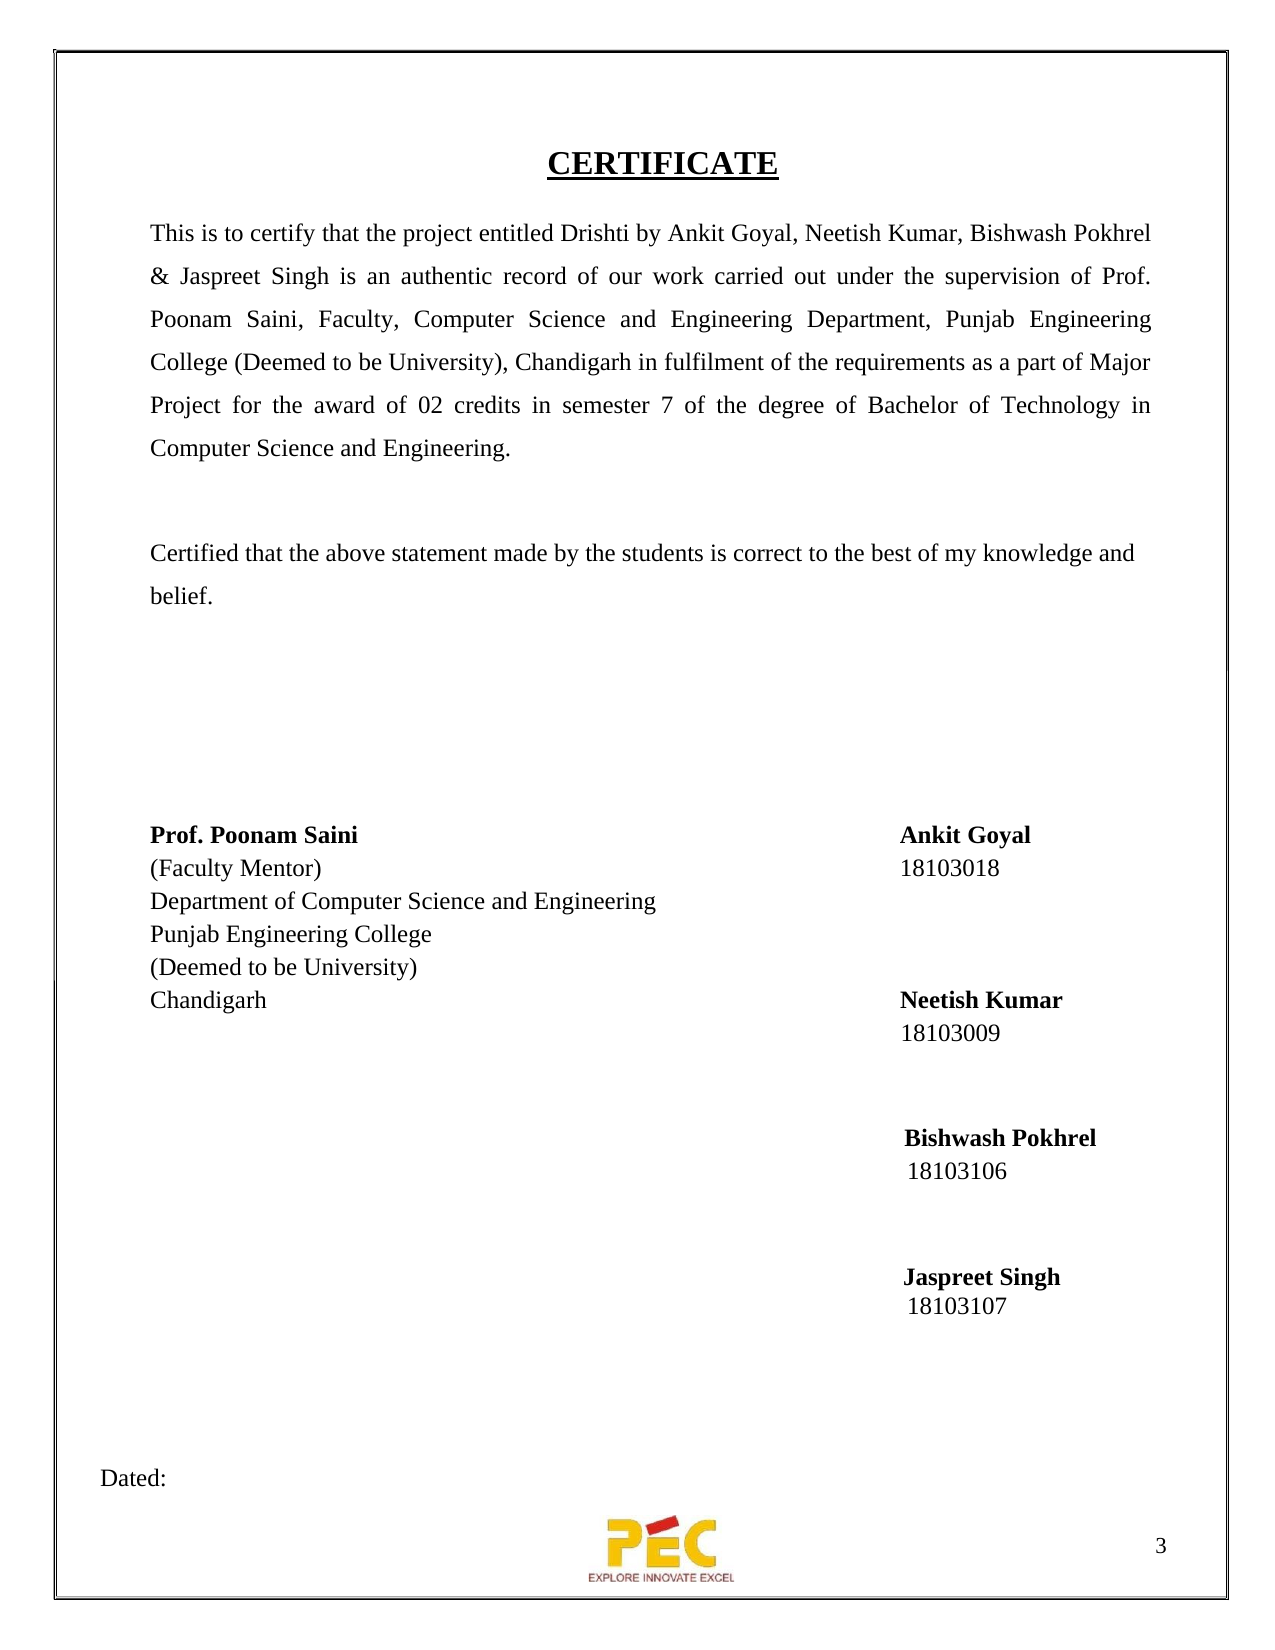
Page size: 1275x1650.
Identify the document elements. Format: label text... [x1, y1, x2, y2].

subtitle Jaspreet Singh [878, 1262, 1194, 1291]
text Department of Computer Science and Engineering Punjab Engineering College [150, 886, 723, 948]
text 18103106 [852, 1156, 1061, 1185]
text Certified that the above statement made by the students is correct to the best of my knowledge and belief. [150, 538, 1194, 610]
text (Deemed to be University) [150, 952, 1194, 981]
picture [53, 49, 1226, 53]
text 18103107 [852, 1291, 1061, 1320]
text Chandigarh Neetish Kumar [150, 985, 1194, 1014]
picture [56, 1596, 1226, 1600]
picture [588, 1515, 735, 1582]
subtitle CERTIFICATE [382, 144, 944, 182]
text 18103009 [900, 1018, 1194, 1047]
text Dated: [100, 1463, 1194, 1491]
text This is to certify that the project entitled Drishti by Ankit Goyal, Neetish Kumar, Bishwash Pokhrel & Jaspreet Singh is an authentic record of our work carried out under the supervision of Prof. Poonam Saini, Faculty, Computer Science and Engineering Department, Punjab Engineering College (Deemed to be University), Chandigarh in fulfilment of the requirements as a part of Major Project for the award of 02 credits in semester 7 of the degree of Bachelor of Technology in Computer Science and Engineering. [150, 218, 1153, 462]
text (Faculty Mentor) 18103018 [150, 853, 1194, 882]
subtitle Prof. Poonam Saini Ankit Goyal [150, 820, 1194, 849]
